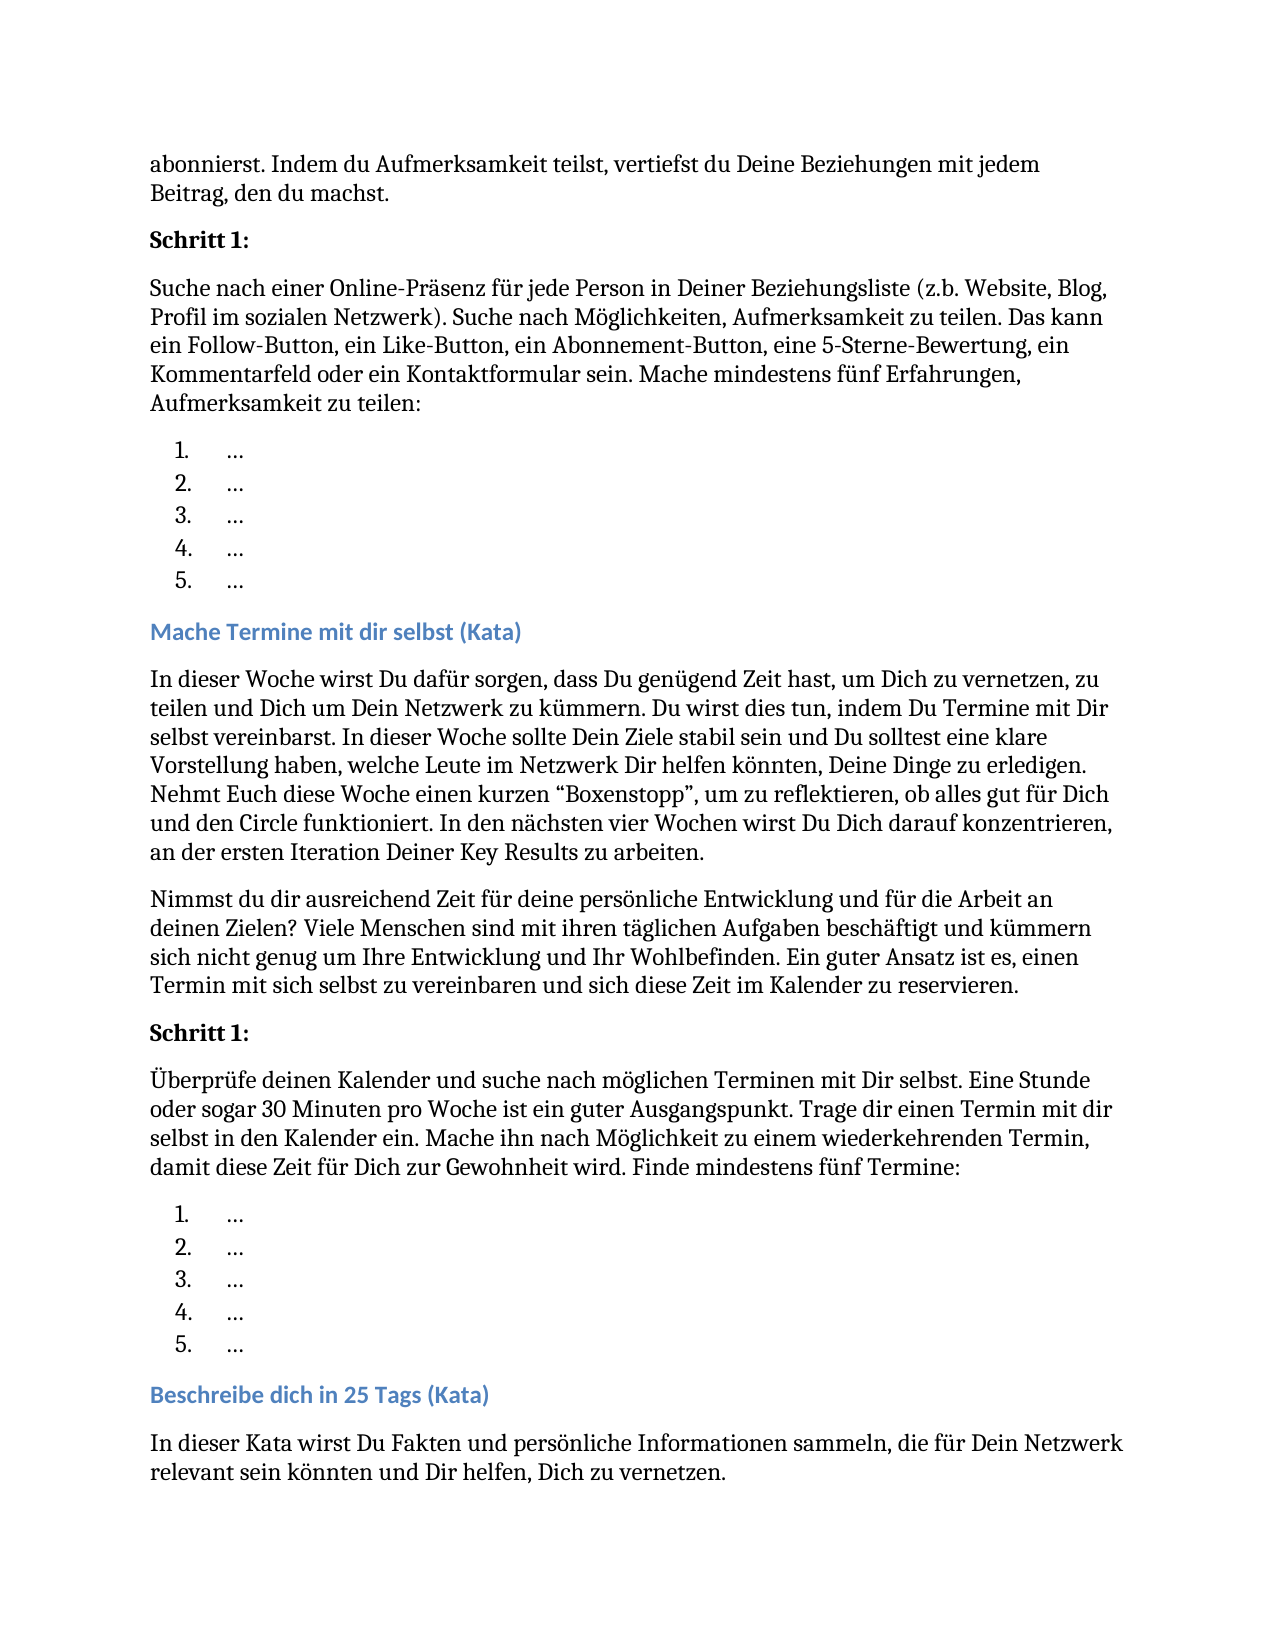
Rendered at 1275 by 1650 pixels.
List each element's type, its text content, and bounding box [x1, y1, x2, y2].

list … [175, 1233, 1125, 1261]
subtitle Beschreibe dich in 25 Tags (Kata) [150, 1380, 1125, 1410]
text Nimmst du dir ausreichend Zeit für deine persönliche Entwicklung und für die Arbeit an deinen Zielen? Viele Menschen sind mit ihren täglichen Aufgaben beschäftigt und kümmern sich nicht genug um Ihre Entwicklung und Ihr Wohlbefinden. Ein guter Ansatz ist es, einen Termin mit sich selbst zu vereinbaren und sich diese Zeit im Kalender zu reservieren. [150, 885, 1125, 1000]
list … [175, 436, 1125, 465]
list … [175, 1265, 1125, 1294]
list … [175, 501, 1125, 530]
text In dieser Kata wirst Du Fakten und persönliche Informationen sammeln, die für Dein Netzwerk relevant sein könnten und Dir helfen, Dich zu vernetzen. [150, 1429, 1125, 1486]
text Schritt 1: [150, 226, 1125, 255]
list … [175, 1200, 1125, 1229]
list … [175, 1330, 1125, 1359]
list … [175, 1298, 1125, 1326]
subtitle Mache Termine mit dir selbst (Kata) [150, 616, 1125, 646]
text Überprüfe deinen Kalender und suche nach möglichen Terminen mit Dir selbst. Eine Stunde oder sogar 30 Minuten pro Woche ist ein guter Ausgangspunkt. Trage dir einen Termin mit dir selbst in den Kalender ein. Mache ihn nach Möglichkeit zu einem wiederkehrenden Termin, damit diese Zeit für Dich zur Gewohnheit wird. Finde mindestens fünf Termine: [150, 1066, 1125, 1181]
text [150, 150, 1125, 207]
list … [175, 469, 1125, 497]
list … [175, 534, 1125, 562]
text Schritt 1: [150, 1019, 1125, 1048]
list … [175, 566, 1125, 595]
text Suche nach einer Online-Präsenz für jede Person in Deiner Beziehungsliste (z.b. Website, Blog, Profil im sozialen Netzwerk). Suche nach Möglichkeiten, Aufmerksamkeit zu teilen. Das kann ein Follow-Button, ein Like-Button, ein Abonnement-Button, eine 5-Sterne-Bewertung, ein Kommentarfeld oder ein Kontaktformular sein. Mache mindestens fünf Erfahrungen, Aufmerksamkeit zu teilen: [150, 274, 1125, 417]
text In dieser Woche wirst Du dafür sorgen, dass Du genügend Zeit hast, um Dich zu vernetzen, zu teilen und Dich um Dein Netzwerk zu kümmern. Du wirst dies tun, indem Du Termine mit Dir selbst vereinbarst. In dieser Woche sollte Dein Ziele stabil sein und Du solltest eine klare Vorstellung haben, welche Leute im Netzwerk Dir helfen könnten, Deine Dinge zu erledigen. Nehmt Euch diese Woche einen kurzen “Boxenstopp”, um zu reflektieren, ob alles gut für Dich und den Circle funktioniert. In den nächsten vier Wochen wirst Du Dich darauf konzentrieren, an der ersten Iteration Deiner Key Results zu arbeiten. [150, 665, 1125, 866]
